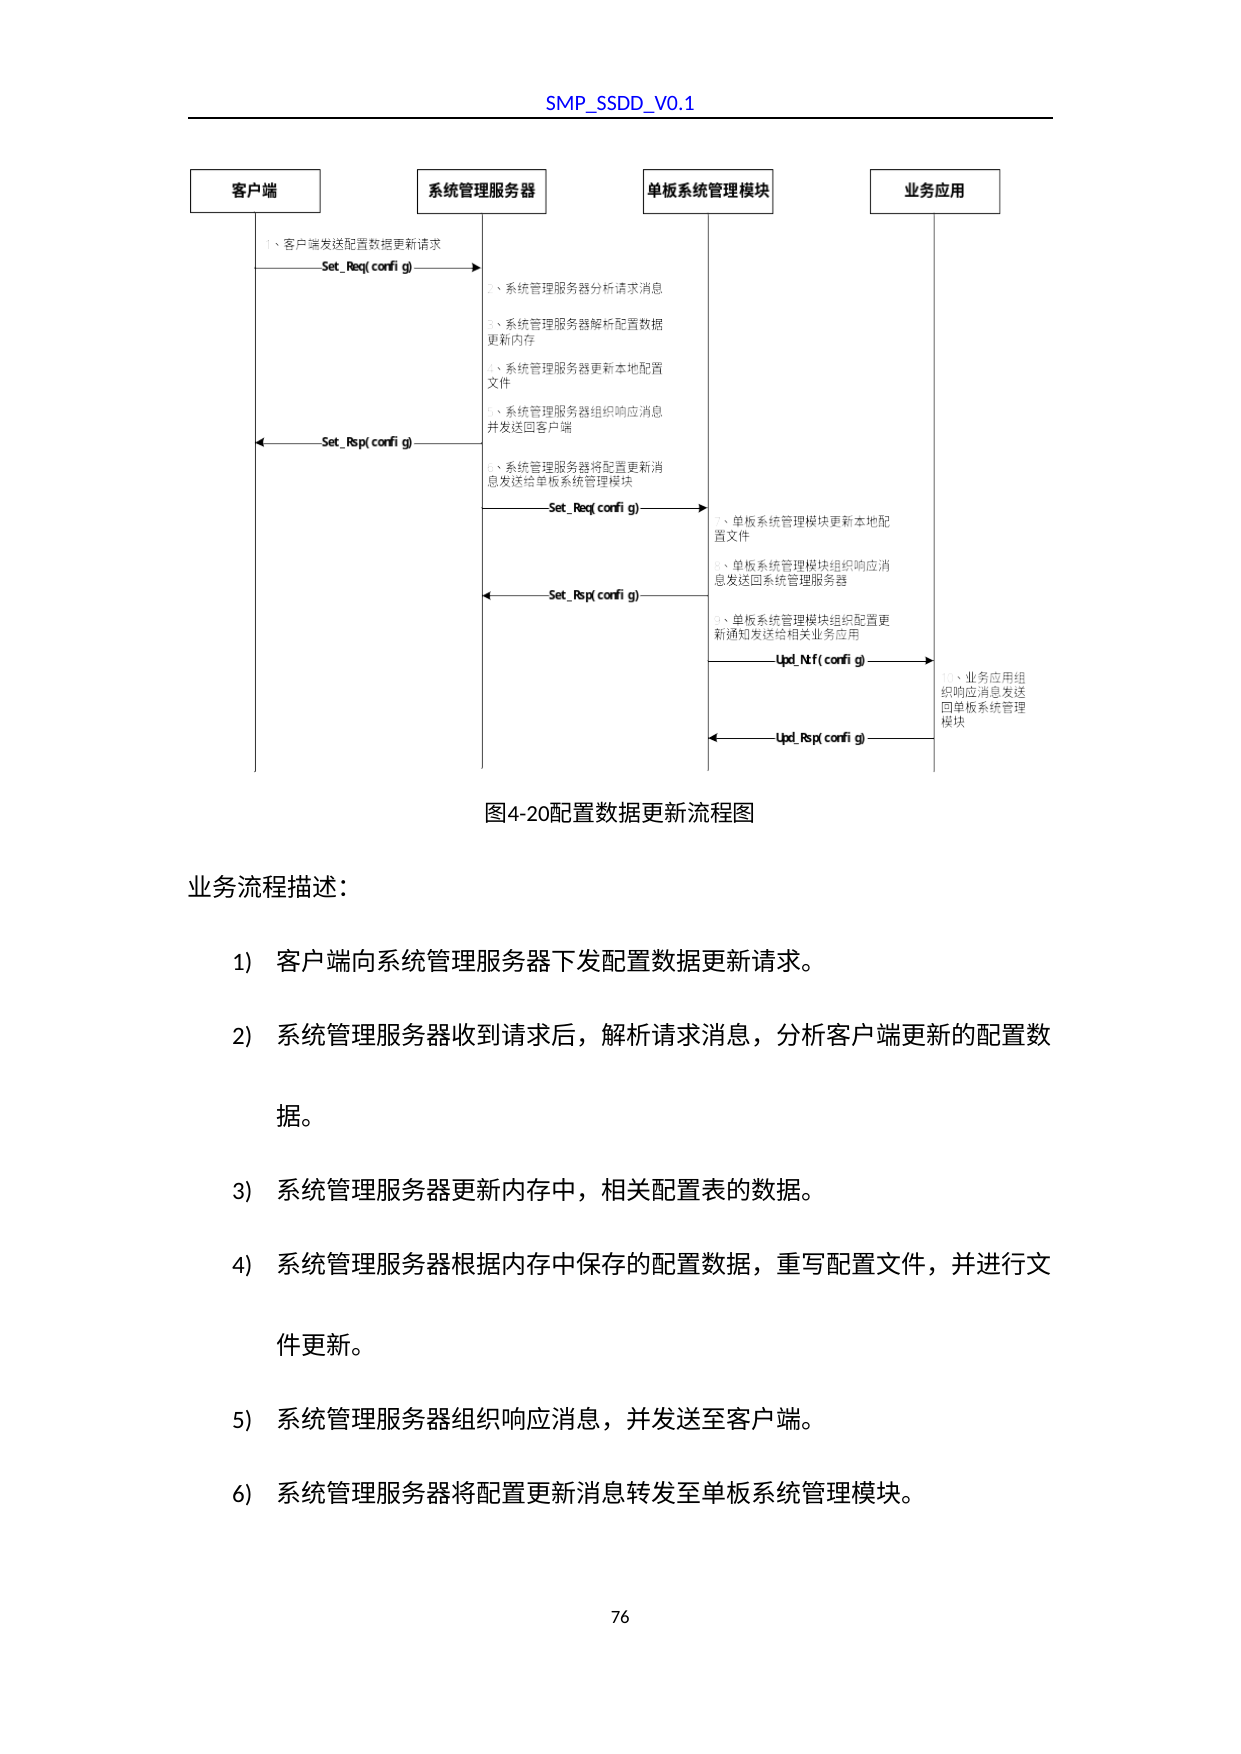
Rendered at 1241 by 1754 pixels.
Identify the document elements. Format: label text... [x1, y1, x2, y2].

list 系统管理服务器组织响应消息，并发送至客户端。 [232, 1386, 1053, 1451]
list 客户端向系统管理服务器下发配置数据更新请求。 [232, 927, 1053, 992]
list 系统管理服务器将配置更新消息转发至单板系统管理模块。 [232, 1459, 1053, 1524]
text 业务流程描述： [187, 853, 1053, 918]
list 系统管理服务器收到请求后，解析请求消息，分析客户端更新的配置数据。 [232, 1001, 1053, 1147]
list 系统管理服务器根据内存中保存的配置数据，重写配置文件，并进行文件更新。 [232, 1230, 1053, 1376]
list 系统管理服务器更新内存中，相关配置表的数据。 [232, 1156, 1053, 1221]
